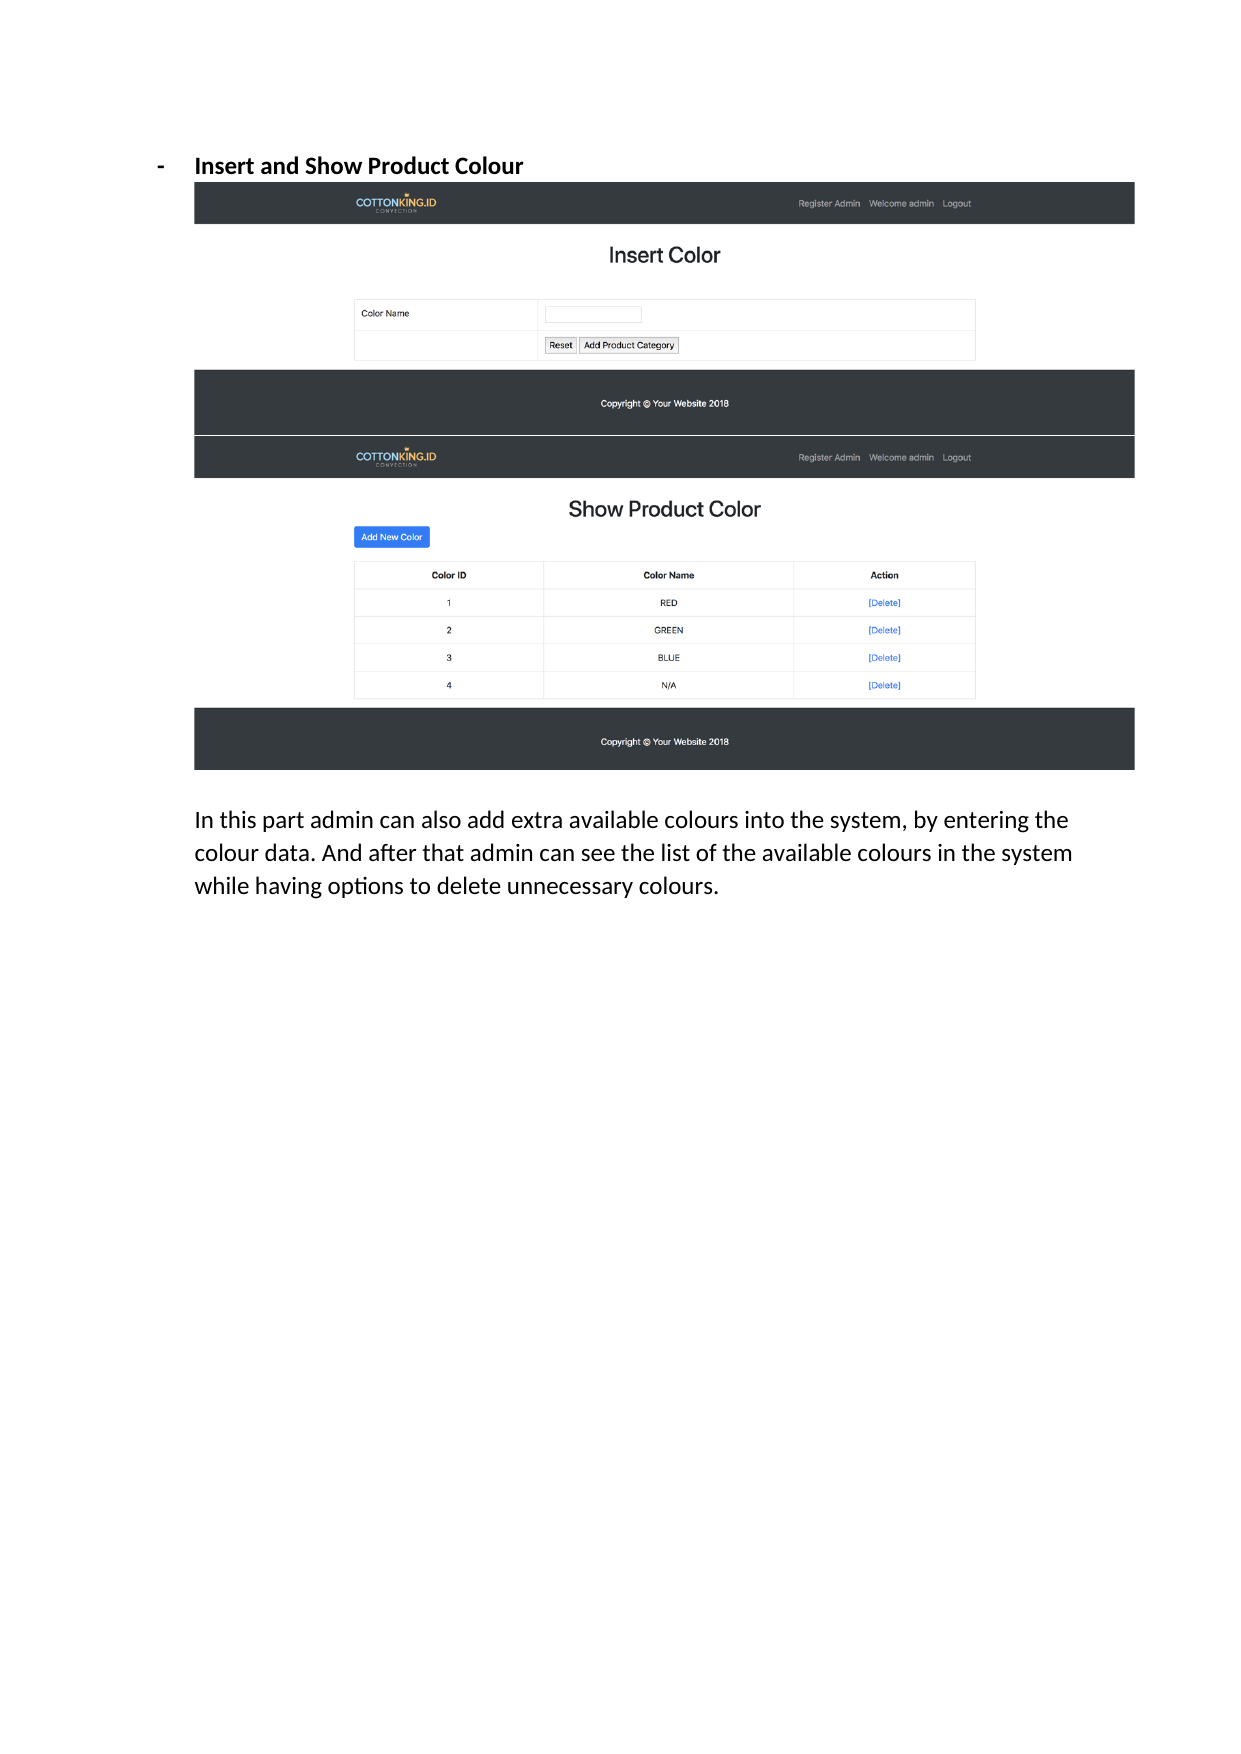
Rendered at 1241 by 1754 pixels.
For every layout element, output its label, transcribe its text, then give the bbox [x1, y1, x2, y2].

list Insert and Show Product Colour [157, 150, 1090, 181]
list In this part admin can also add extra available colours into the system, by entering the colour data. And after that admin can see the list of the available colours in the system while having options to delete unnecessary colours. [194, 804, 1090, 901]
picture [194, 436, 1135, 770]
picture [194, 182, 1135, 435]
